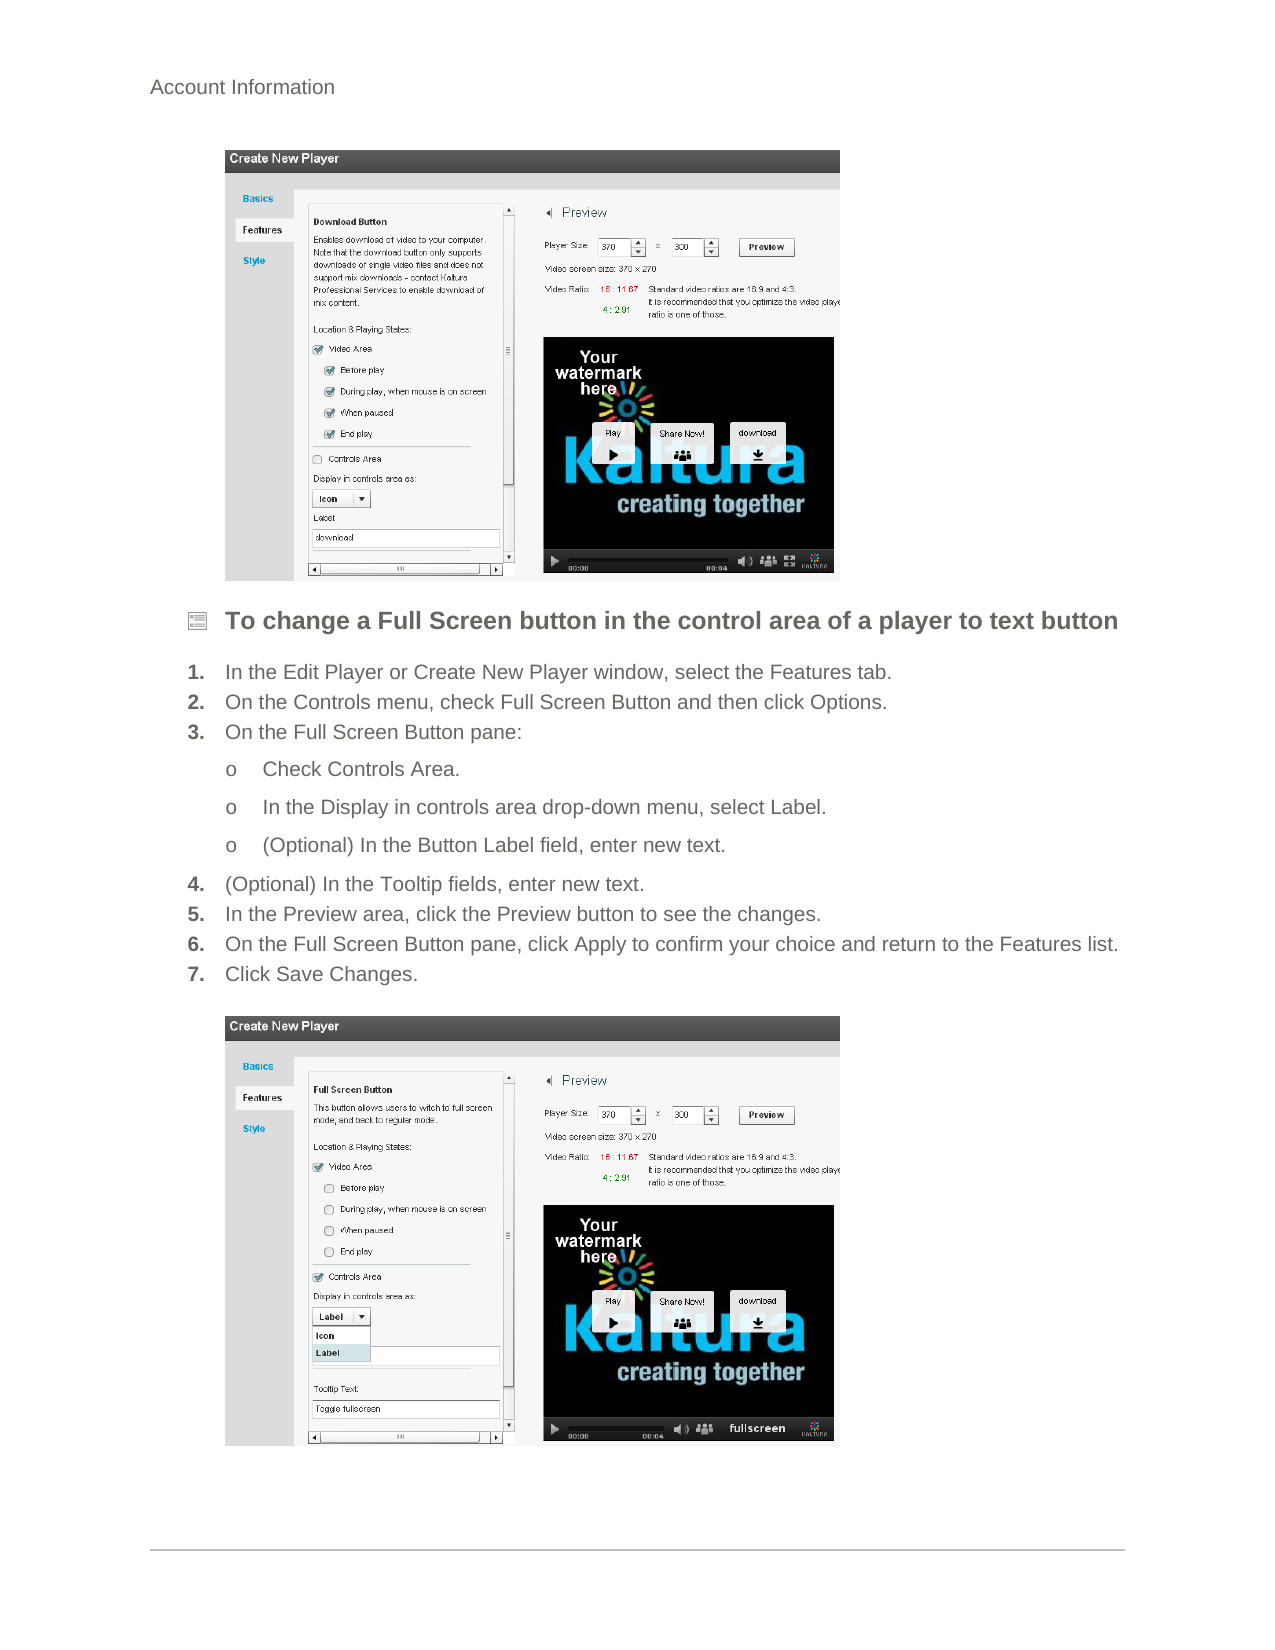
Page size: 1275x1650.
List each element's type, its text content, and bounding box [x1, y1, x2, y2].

list On the Controls menu, check Full Screen Button and then click Options. [187, 690, 1125, 714]
picture [225, 150, 840, 581]
picture [188, 612, 208, 630]
list Check Controls Area. [225, 756, 1125, 782]
list In the Edit Player or Create New Player window, select the Features tab. [187, 659, 1125, 683]
picture [225, 1016, 840, 1446]
list In the Display in controls area drop-down menu, select Label. [225, 795, 1125, 821]
list (Optional) In the Tooltip fields, enter new text. [187, 871, 1125, 895]
list On the Full Screen Button pane: [187, 720, 1125, 744]
list Click Save Changes. [187, 962, 1125, 986]
list In the Preview area, click the Preview button to see the changes. [187, 902, 1125, 926]
list On the Full Screen Button pane, click Apply to confirm your choice and return to the Features list. [187, 932, 1125, 956]
list (Optional) In the Button Label field, enter new text. [225, 833, 1125, 859]
text To change a Full Screen button in the control area of a player to text button [187, 606, 1125, 634]
